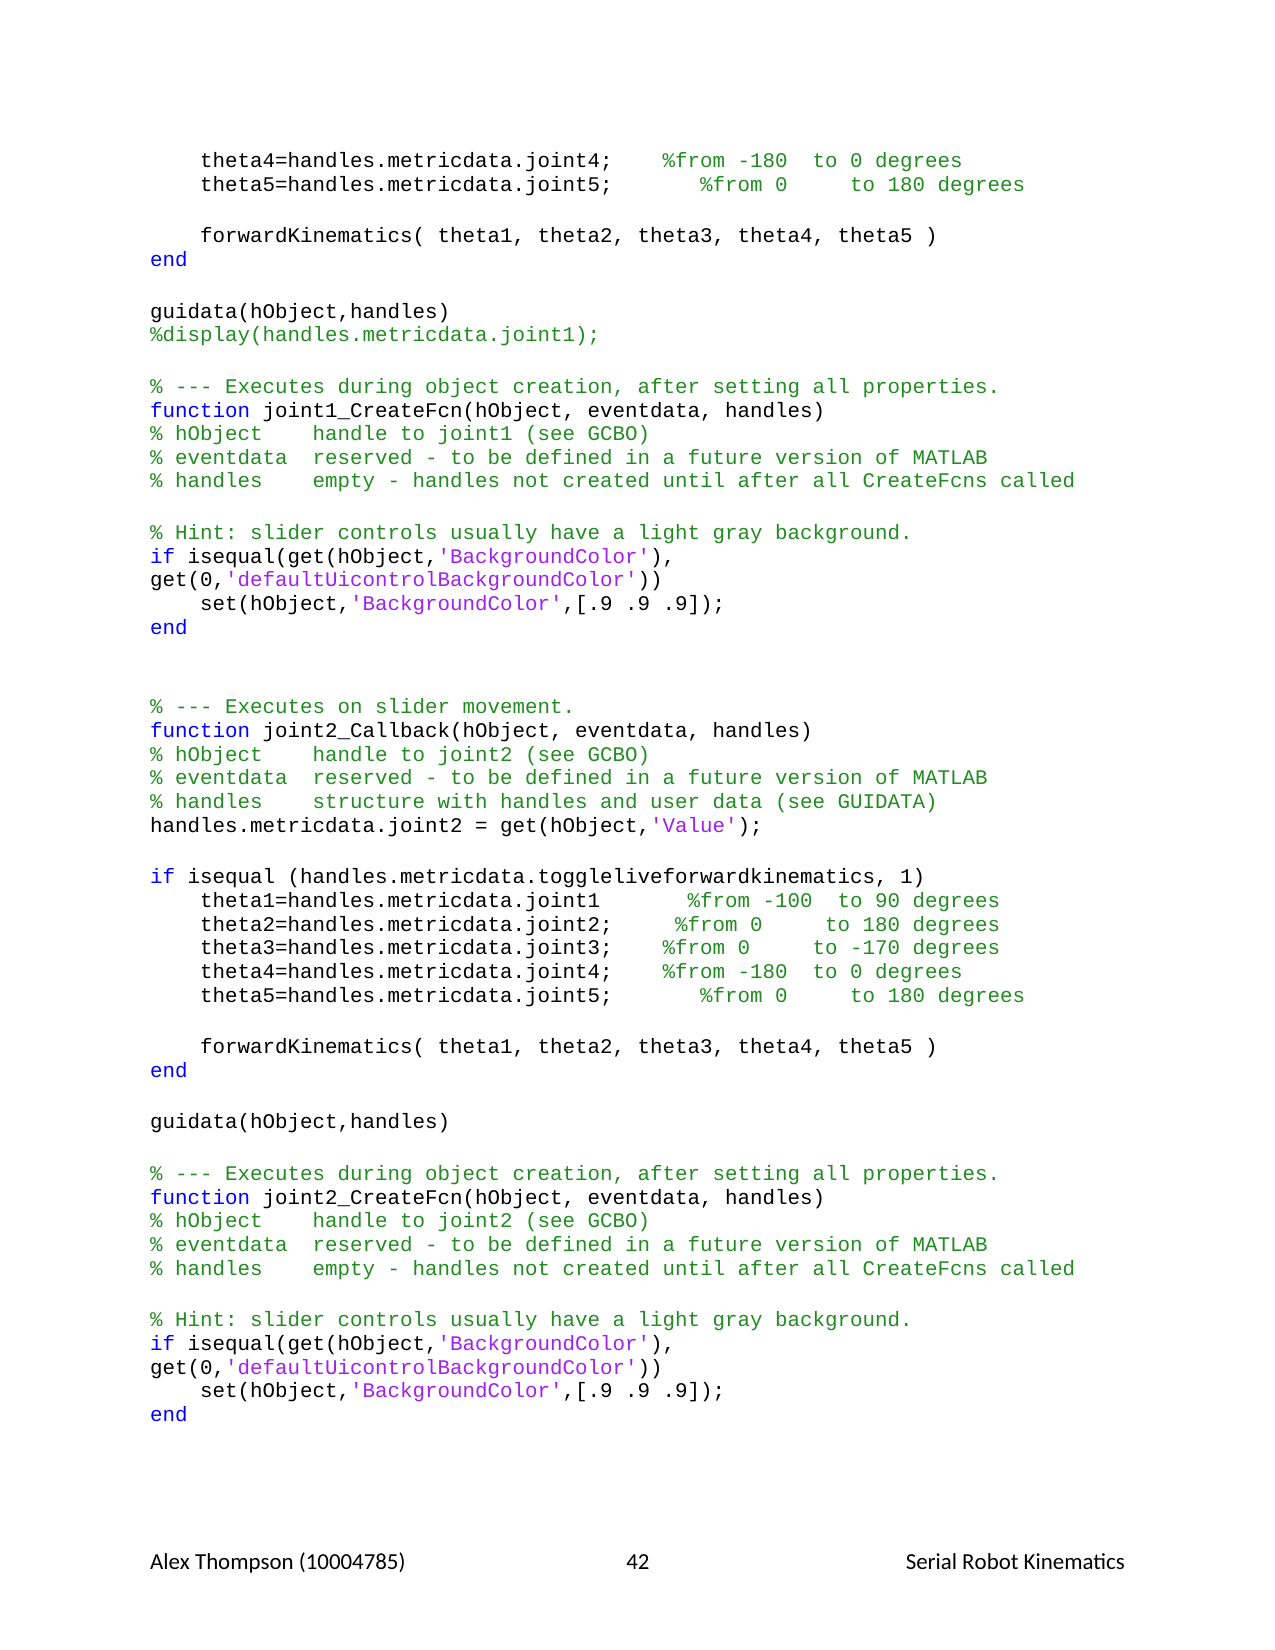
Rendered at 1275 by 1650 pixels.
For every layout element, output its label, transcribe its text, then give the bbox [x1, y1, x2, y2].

text guidata(hObject,handles) [150, 301, 1125, 324]
text forwardKinematics( theta1, theta2, theta3, theta4, theta5 ) [150, 225, 1125, 249]
text theta3=handles.metricdata.joint3; %from 0 to -170 degrees [150, 937, 1125, 961]
text % handles empty - handles not created until after all CreateFcns called [150, 1258, 1125, 1281]
text guidata(hObject,handles) [150, 1112, 1125, 1135]
text theta2=handles.metricdata.joint2; %from 0 to 180 degrees [150, 914, 1125, 937]
text % eventdata reserved - to be defined in a future version of MATLAB [150, 447, 1125, 471]
text if isequal(get(hObject,'BackgroundColor'), get(0,'defaultUicontrolBackgroundColor')) [150, 1333, 1125, 1380]
text %display(handles.metricdata.joint1); [150, 324, 1125, 348]
text % eventdata reserved - to be defined in a future version of MATLAB [150, 1234, 1125, 1258]
text % handles structure with handles and user data (see GUIDATA) [150, 791, 1125, 815]
text end [150, 1404, 1125, 1428]
text % handles empty - handles not created until after all CreateFcns called [150, 471, 1125, 494]
text theta4=handles.metricdata.joint4; %from -180 to 0 degrees [150, 961, 1125, 984]
text set(hObject,'BackgroundColor',[.9 .9 .9]); [150, 593, 1125, 617]
text theta4=handles.metricdata.joint4; %from -180 to 0 degrees [150, 150, 1125, 174]
text function joint2_CreateFcn(hObject, eventdata, handles) [150, 1187, 1125, 1211]
text theta5=handles.metricdata.joint5; %from 0 to 180 degrees [150, 174, 1125, 197]
text % hObject handle to joint2 (see GCBO) [150, 744, 1125, 767]
text end [150, 249, 1125, 273]
text % --- Executes during object creation, after setting all properties. [150, 376, 1125, 399]
text % Hint: slider controls usually have a light gray background. [150, 1309, 1125, 1333]
text % eventdata reserved - to be defined in a future version of MATLAB [150, 767, 1125, 791]
text % hObject handle to joint2 (see GCBO) [150, 1211, 1125, 1234]
text forwardKinematics( theta1, theta2, theta3, theta4, theta5 ) [150, 1036, 1125, 1060]
text % --- Executes on slider movement. [150, 696, 1125, 720]
text theta5=handles.metricdata.joint5; %from 0 to 180 degrees [150, 984, 1125, 1008]
text function joint1_CreateFcn(hObject, eventdata, handles) [150, 399, 1125, 423]
text % Hint: slider controls usually have a light gray background. [150, 522, 1125, 546]
text end [150, 1060, 1125, 1083]
text % --- Executes during object creation, after setting all properties. [150, 1163, 1125, 1187]
text if isequal(get(hObject,'BackgroundColor'), get(0,'defaultUicontrolBackgroundColor')) [150, 546, 1125, 593]
text handles.metricdata.joint2 = get(hObject,'Value'); [150, 815, 1125, 838]
text function joint2_Callback(hObject, eventdata, handles) [150, 720, 1125, 744]
text if isequal (handles.metricdata.toggleliveforwardkinematics, 1) [150, 866, 1125, 890]
text theta1=handles.metricdata.joint1 %from -100 to 90 degrees [150, 890, 1125, 914]
text % hObject handle to joint1 (see GCBO) [150, 423, 1125, 447]
text set(hObject,'BackgroundColor',[.9 .9 .9]); [150, 1380, 1125, 1404]
text end [150, 617, 1125, 640]
